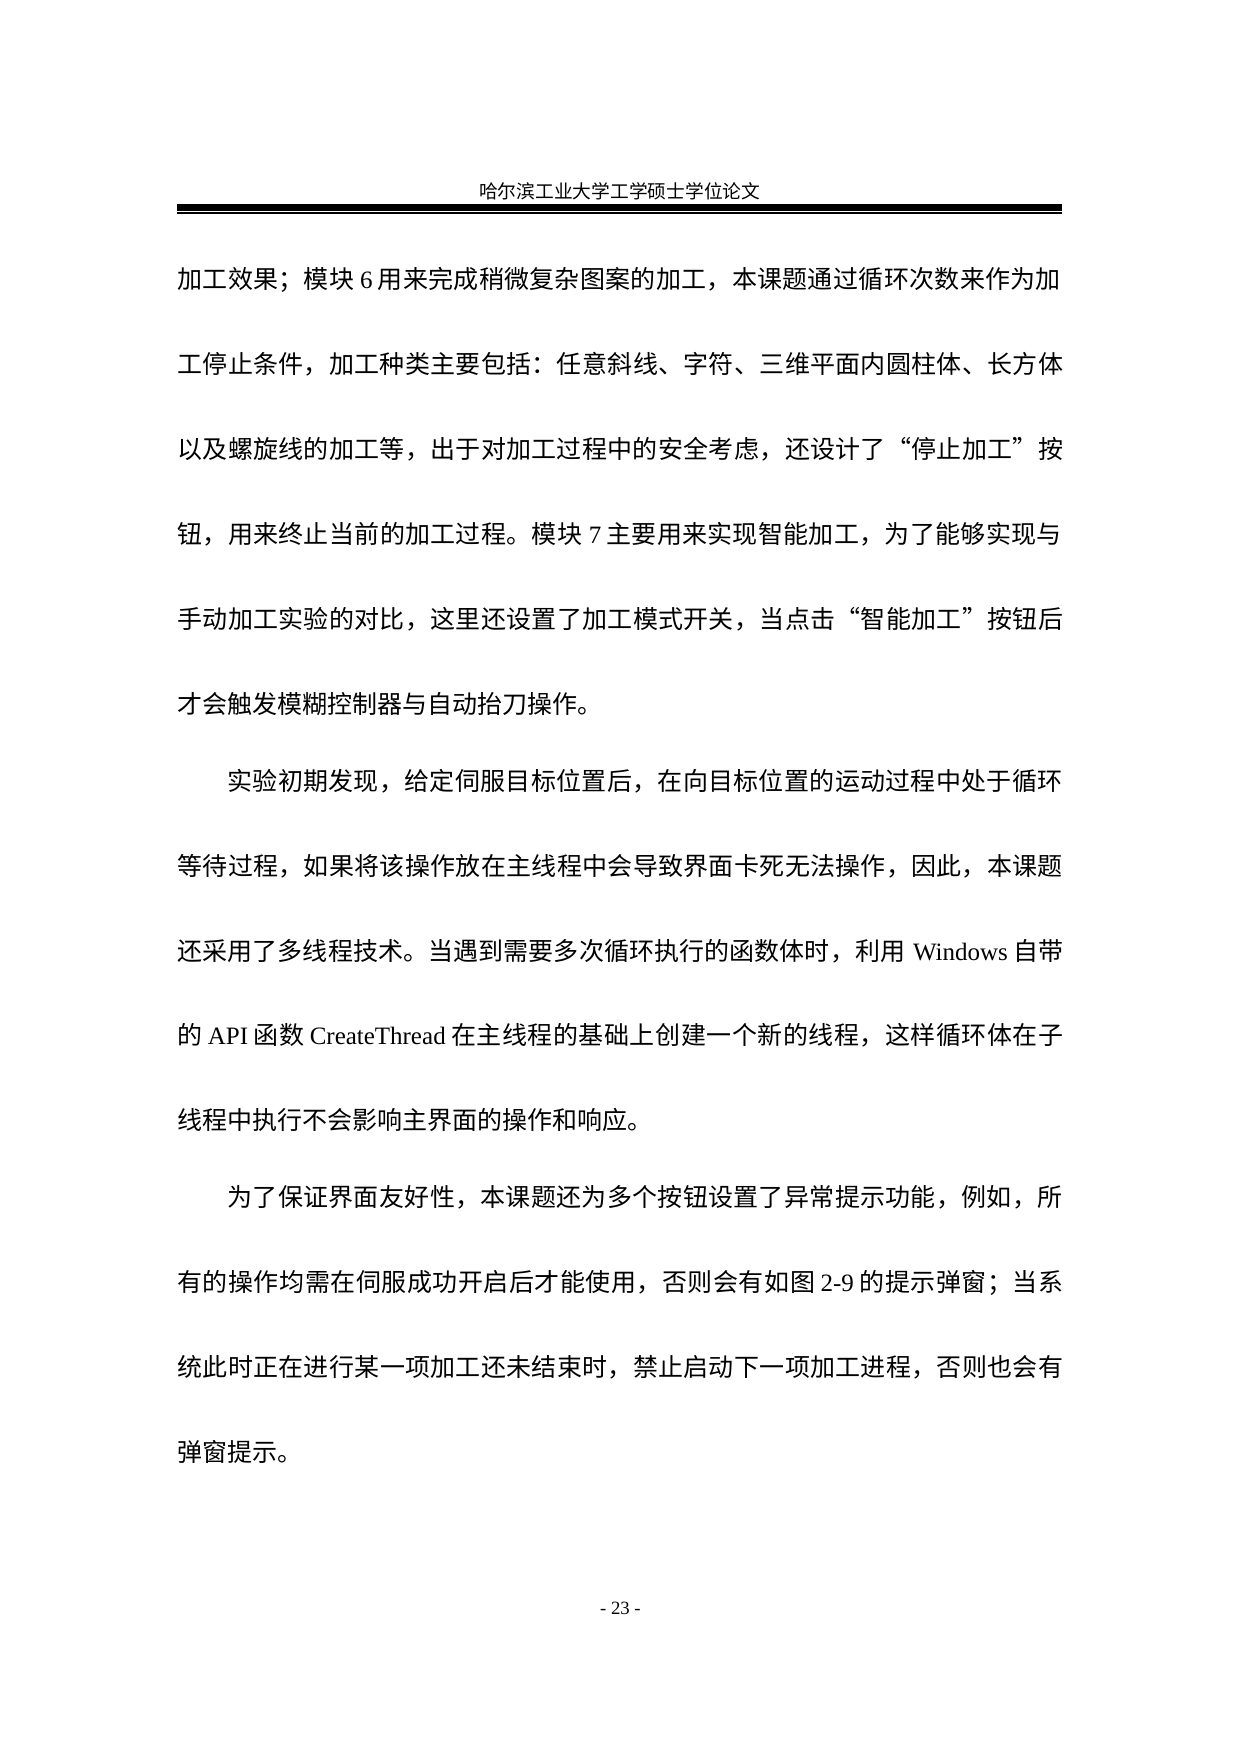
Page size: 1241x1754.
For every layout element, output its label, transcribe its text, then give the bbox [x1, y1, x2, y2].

text 为了保证界面友好性，本课题还为多个按钮设置了异常提示功能，例如，所有的操作均需在伺服成功开启后才能使用，否则会有如图2-9的提示弹窗；当系统此时正在进行某一项加工还未结束时，禁止启动下一项加工进程，否则也会有弹窗提示。 [177, 1162, 1063, 1484]
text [177, 244, 1063, 736]
text 实验初期发现，给定伺服目标位置后，在向目标位置的运动过程中处于循环等待过程，如果将该操作放在主线程中会导致界面卡死无法操作，因此，本课题还采用了多线程技术。当遇到需要多次循环执行的函数体时，利用Windows自带的API函数CreateThread在主线程的基础上创建一个新的线程，这样循环体在子线程中执行不会影响主界面的操作和响应。 [177, 745, 1063, 1153]
